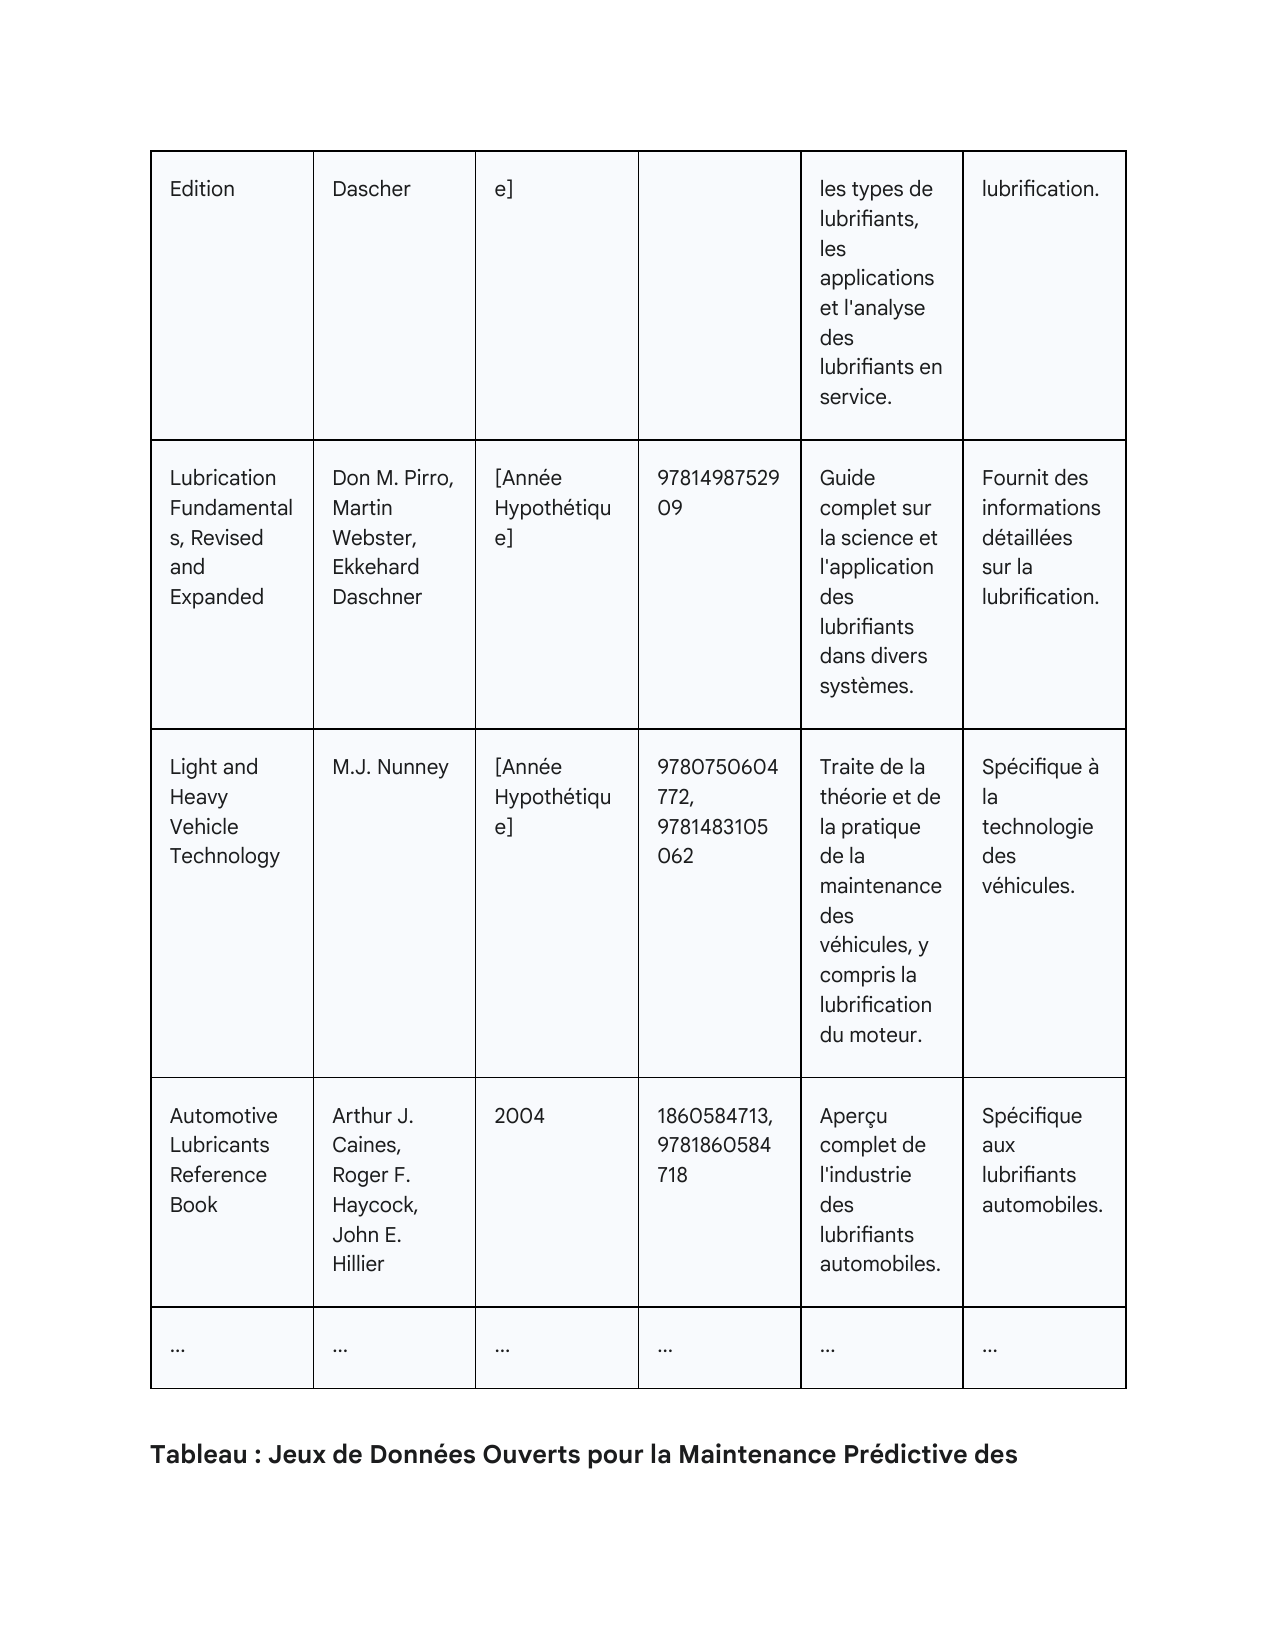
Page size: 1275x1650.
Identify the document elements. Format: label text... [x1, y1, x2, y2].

table_cell Lubrication Fundamentals, Revised and Expanded [152, 441, 313, 728]
table_cell 1860584713, 9781860584718 [639, 1078, 800, 1306]
table_cell Don M. Pirro, Martin Webster, Ekkehard Daschner [314, 441, 475, 728]
table_cell ... [152, 1308, 313, 1387]
table_cell 9781498752909 [639, 441, 800, 728]
table_cell Spécifique à la technologie des véhicules. [964, 730, 1125, 1077]
table_cell [Année Hypothétique] [476, 730, 638, 1077]
table_cell Automotive Lubricants Reference Book [152, 1078, 313, 1306]
table_cell ... [476, 1308, 638, 1387]
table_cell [802, 152, 962, 439]
table_cell ... [639, 1308, 800, 1387]
table_cell ... [802, 1308, 962, 1387]
table_cell \ [639, 152, 800, 439]
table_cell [314, 152, 475, 439]
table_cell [964, 152, 1125, 439]
table_cell Fournit des informations détaillées sur la lubrification. [964, 441, 1125, 728]
table_cell ... [314, 1308, 475, 1387]
table_cell [Année Hypothétique] [476, 441, 638, 728]
table_cell Spécifique aux lubrifiants automobiles. [964, 1078, 1125, 1306]
table_cell Guide complet sur la science et l'application des lubrifiants dans divers systèmes. [802, 441, 962, 728]
table_cell 9780750604772, 9781483105062 [639, 730, 800, 1077]
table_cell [152, 152, 313, 439]
table_cell Traite de la théorie et de la pratique de la maintenance des véhicules, y compris la lubrification du moteur. [802, 730, 962, 1077]
table_cell 2004 [476, 1078, 638, 1306]
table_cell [476, 152, 638, 439]
table_cell Arthur J. Caines, Roger F. Haycock, John E. Hillier [314, 1078, 475, 1306]
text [150, 1439, 1125, 1470]
table_cell Light and Heavy Vehicle Technology [152, 730, 313, 1077]
table_cell M.J. Nunney [314, 730, 475, 1077]
table_cell ... [964, 1308, 1125, 1387]
table_cell Aperçu complet de l'industrie des lubrifiants automobiles. [802, 1078, 962, 1306]
